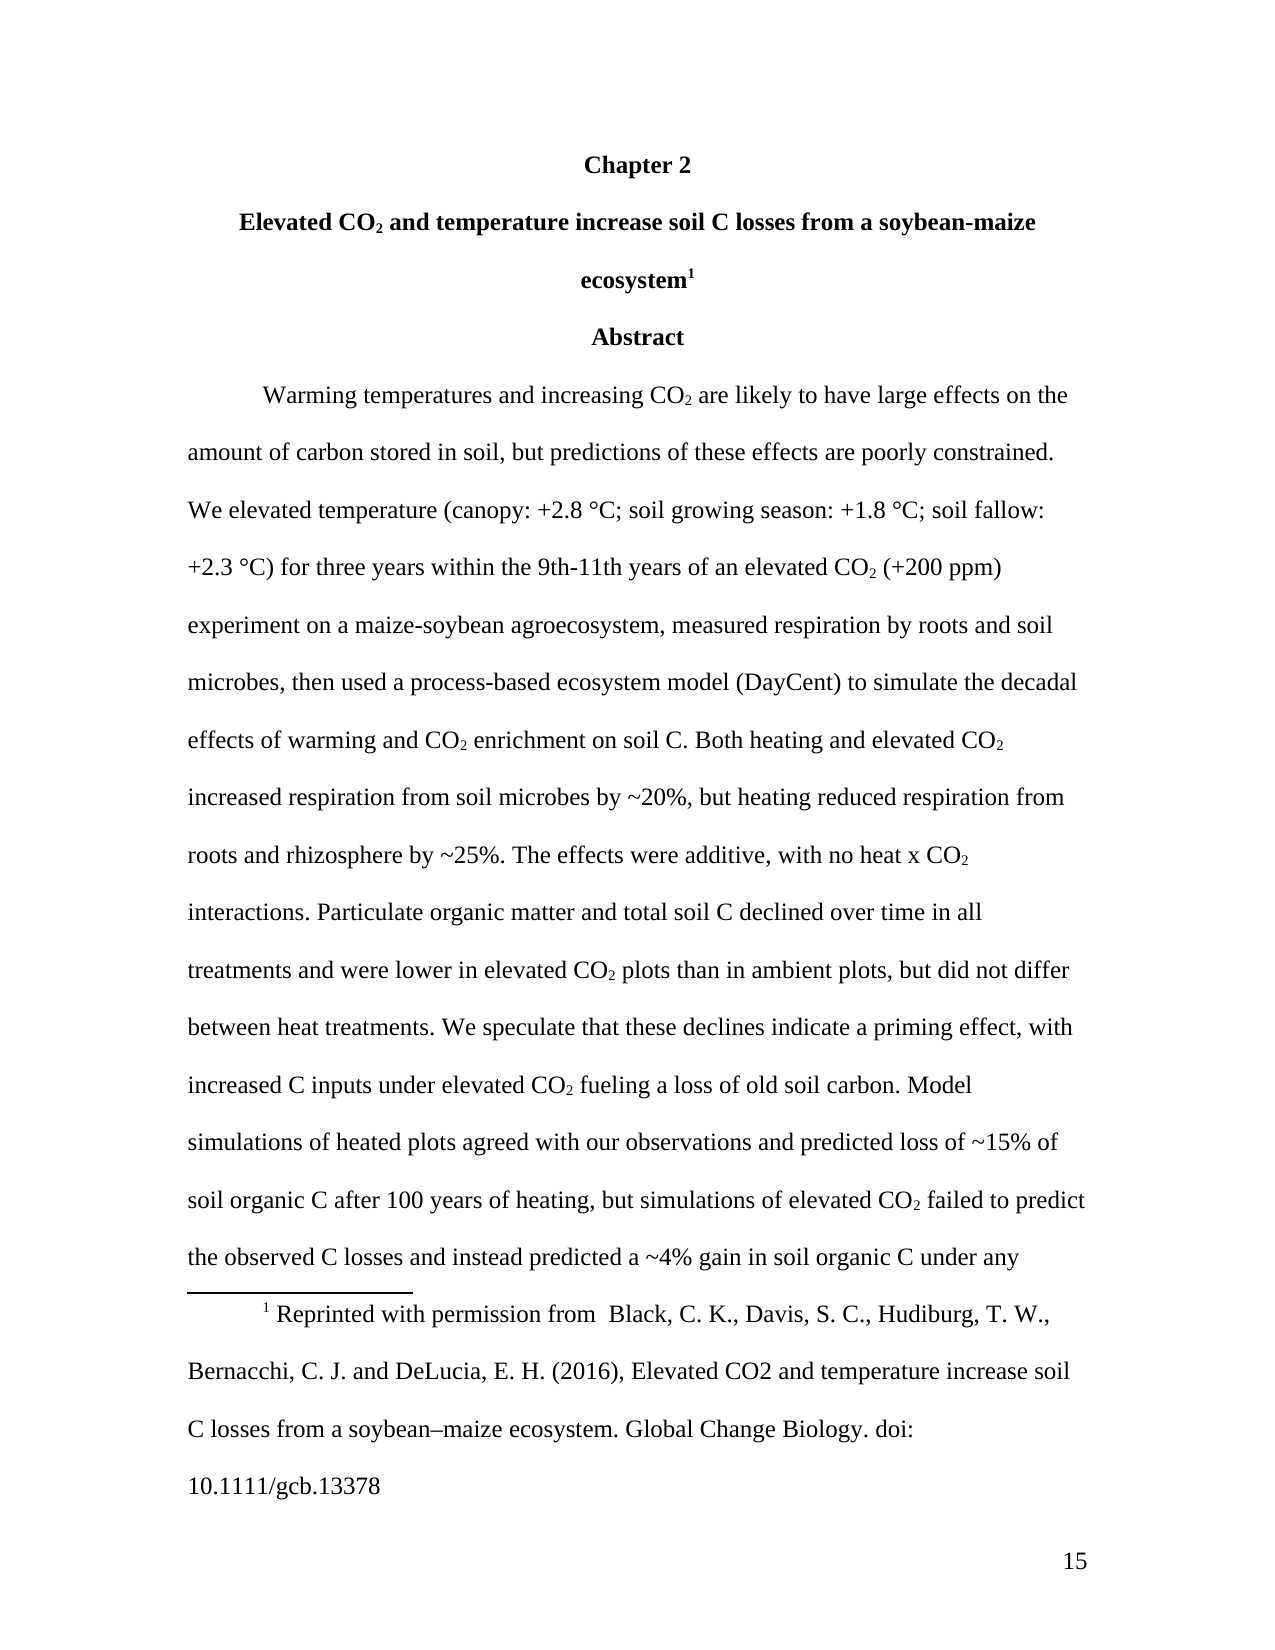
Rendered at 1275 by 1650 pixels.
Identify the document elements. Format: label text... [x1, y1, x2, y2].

subtitle Elevated CO2 and temperature increase soil C losses from a soybean-maize ecosystem [187, 207, 1087, 294]
subtitle Chapter 2 [187, 150, 1087, 179]
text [187, 380, 1087, 1271]
subtitle Abstract [187, 322, 1087, 351]
